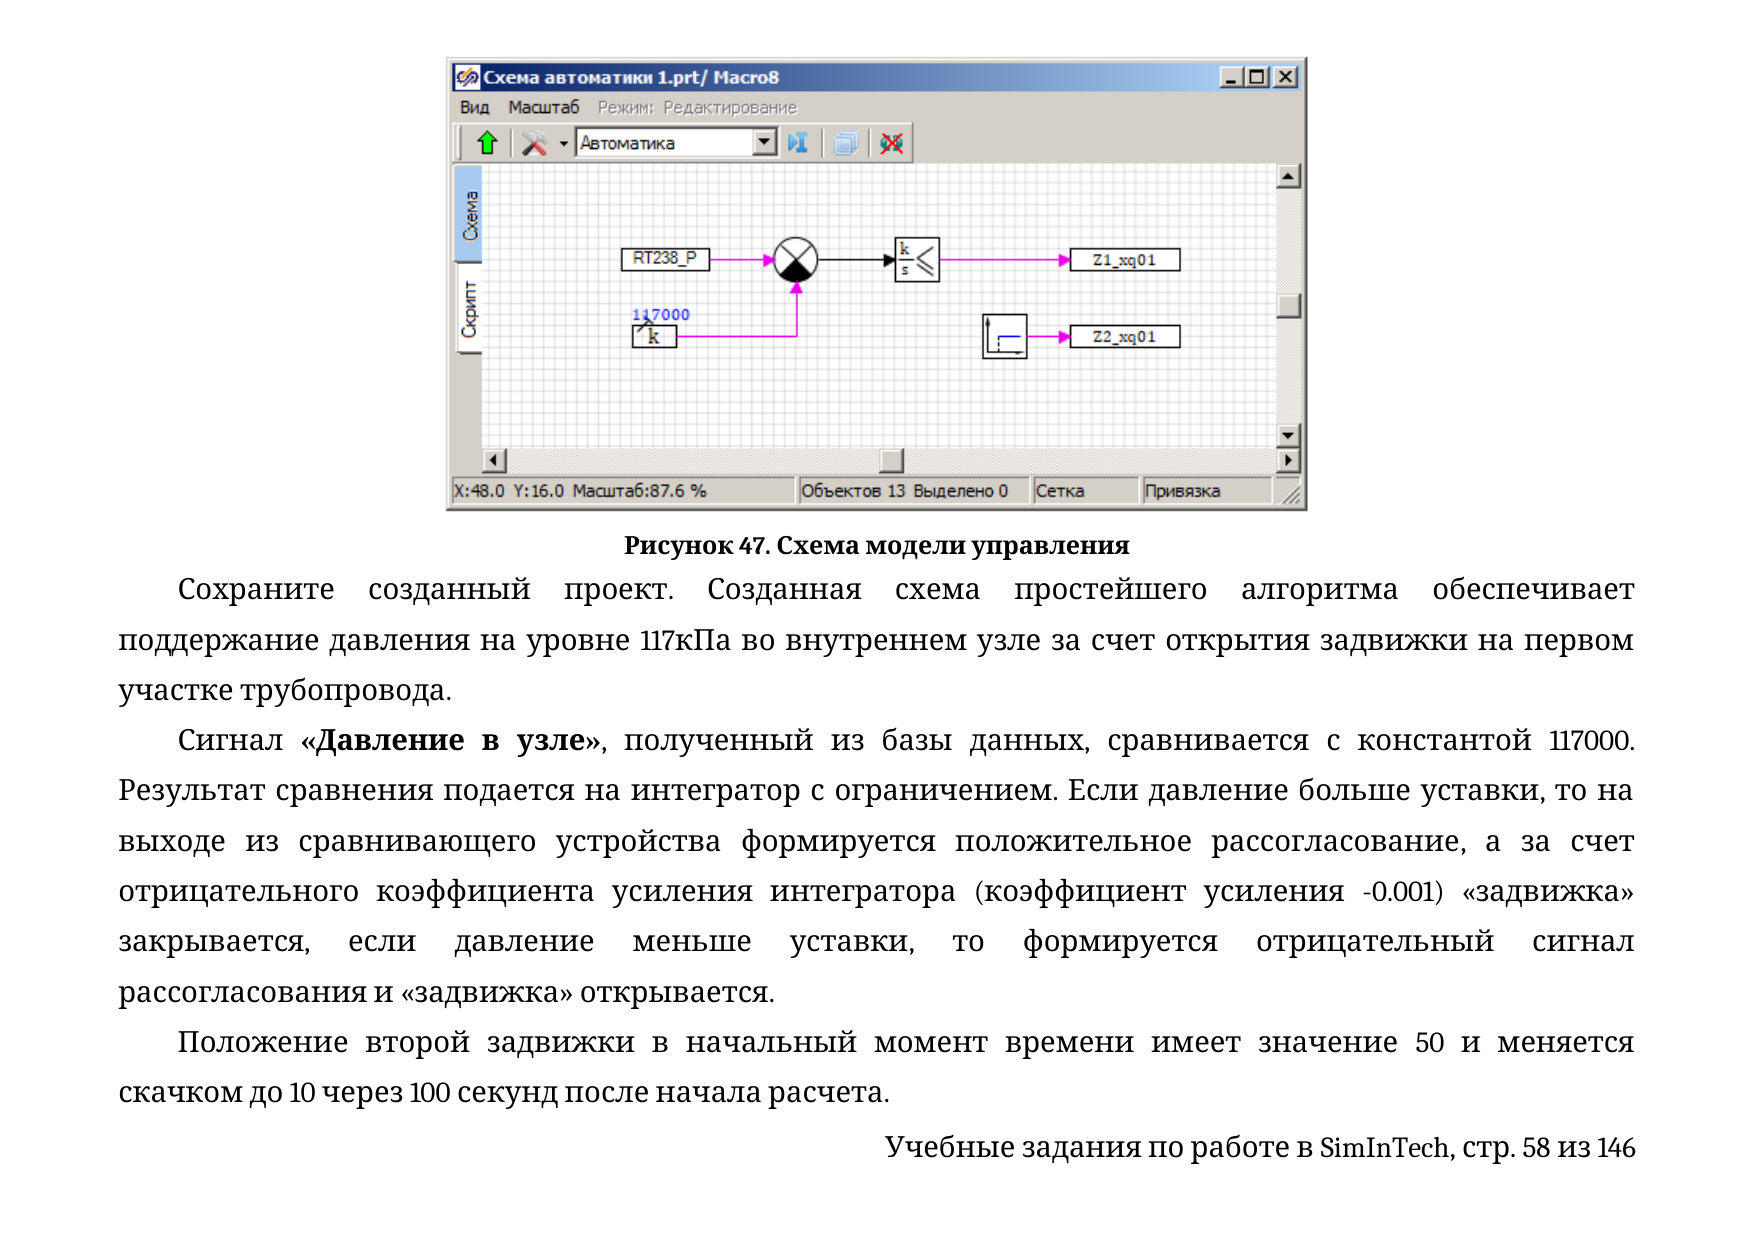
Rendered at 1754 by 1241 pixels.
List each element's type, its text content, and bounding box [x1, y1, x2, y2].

text Сохраните созданный проект. Созданная схема простейшего алгоритма обеспечивает поддержание давления на уровне 117кПа во внутреннем узле за счет открытия задвижки на первом участке трубопровода. [118, 573, 1636, 707]
picture [440, 51, 1314, 516]
text Положение второй задвижки в начальный момент времени имеет значение 50 и меняется скачком до 10 через 100 секунд после начала расчета. [118, 1026, 1636, 1110]
text Сигнал «Давление в узле», полученный из базы данных, сравнивается с константой 117000. Результат сравнения подается на интегратор с ограничением. Если давление больше уставки, то на выходе из сравнивающего устройства формируется положительное рассогласование, а за счет отрицательного коэффициента усиления интегратора (коэффициент усиления -0.001) «задвижка» закрывается, если давление меньше уставки, то формируется отрицательный сигнал рассогласования и «задвижка» открывается. [118, 724, 1636, 1009]
